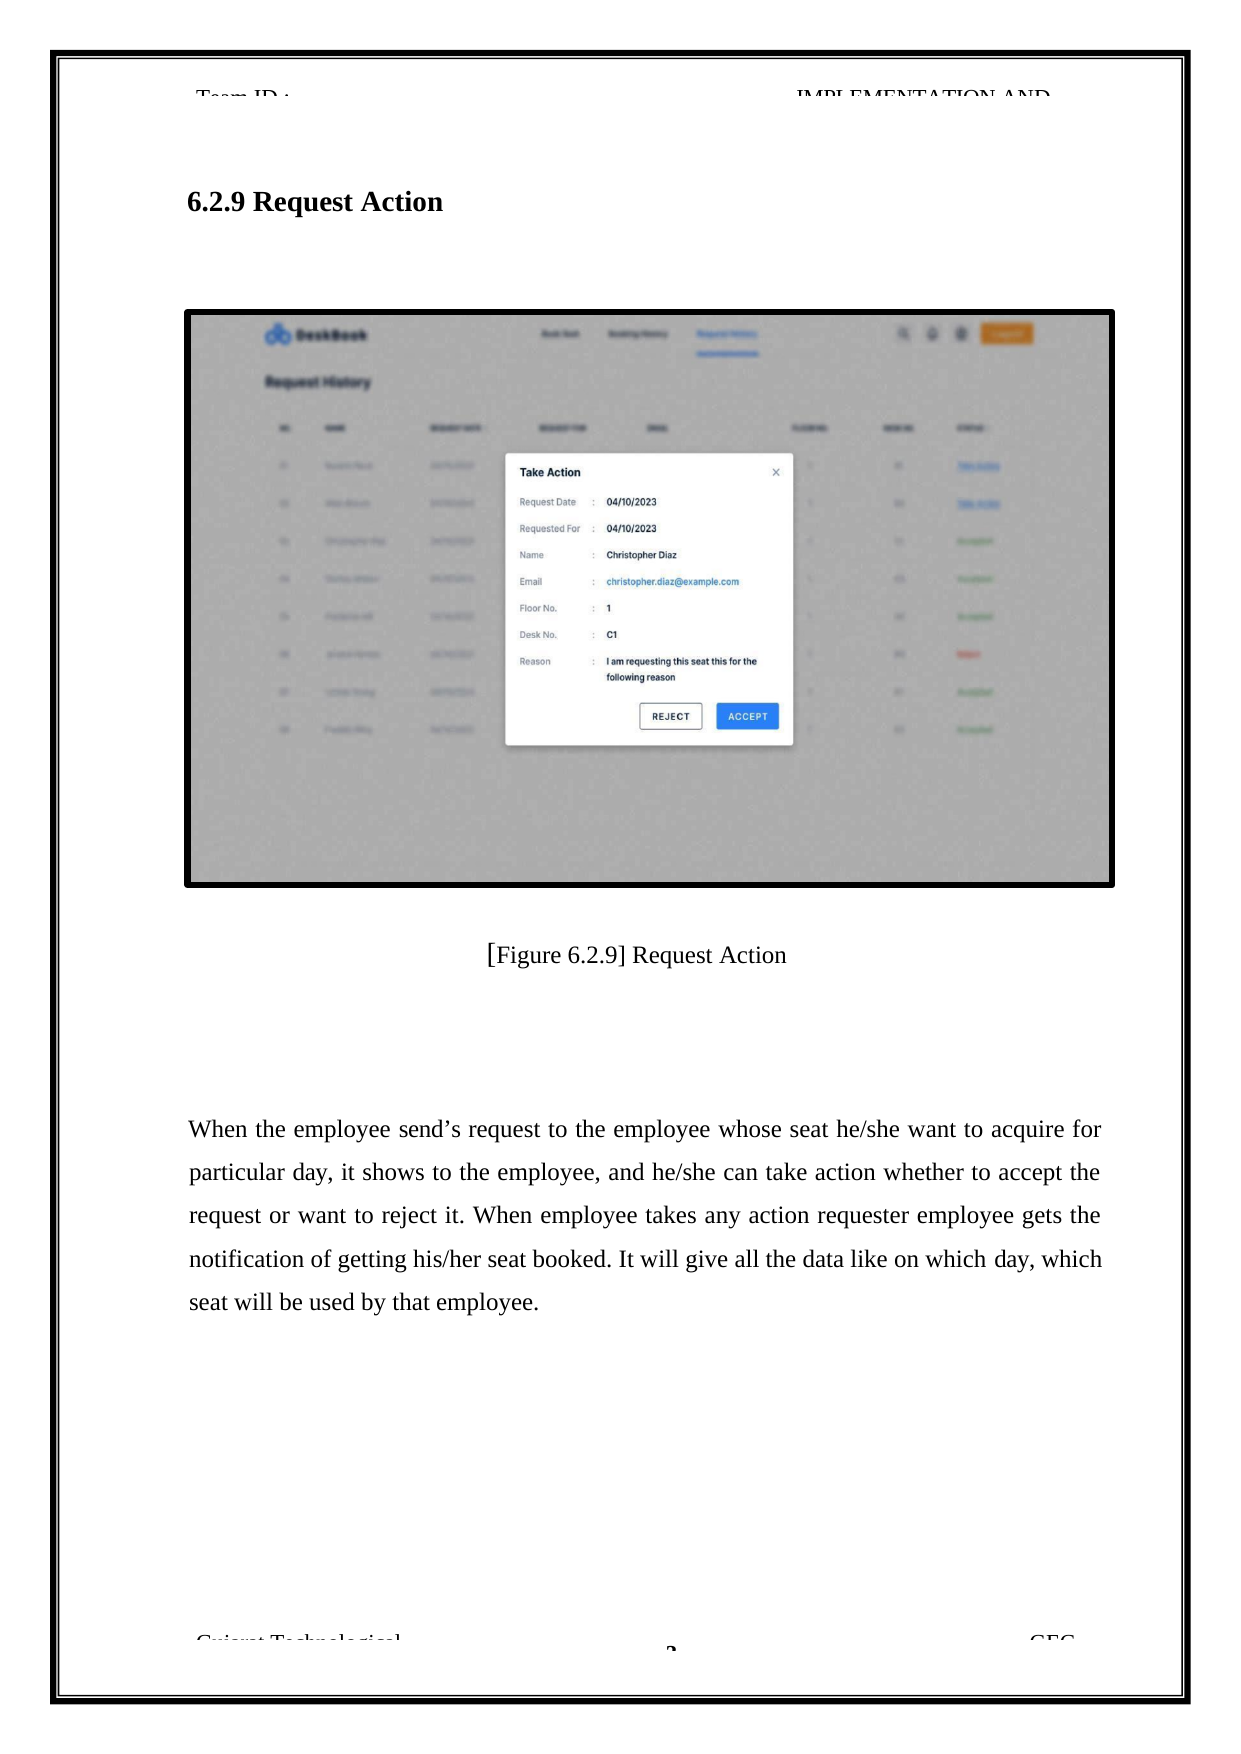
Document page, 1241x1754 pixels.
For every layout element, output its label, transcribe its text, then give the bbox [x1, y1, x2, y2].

text [Figure 6.2.9] Request Action [227, 936, 1046, 970]
subtitle Request Action [187, 184, 1169, 217]
text When the employee send’s request to the employee whose seat he/she want to acquire for particular day, it shows to the employee, and he/she can take action whether to accept the request or want to reject it. When employee takes any action requester employee gets the notification of getting his/her seat booked. It will give all the data like on which day, which seat will be used by that employee. [188, 1114, 1102, 1316]
picture [191, 315, 1109, 882]
